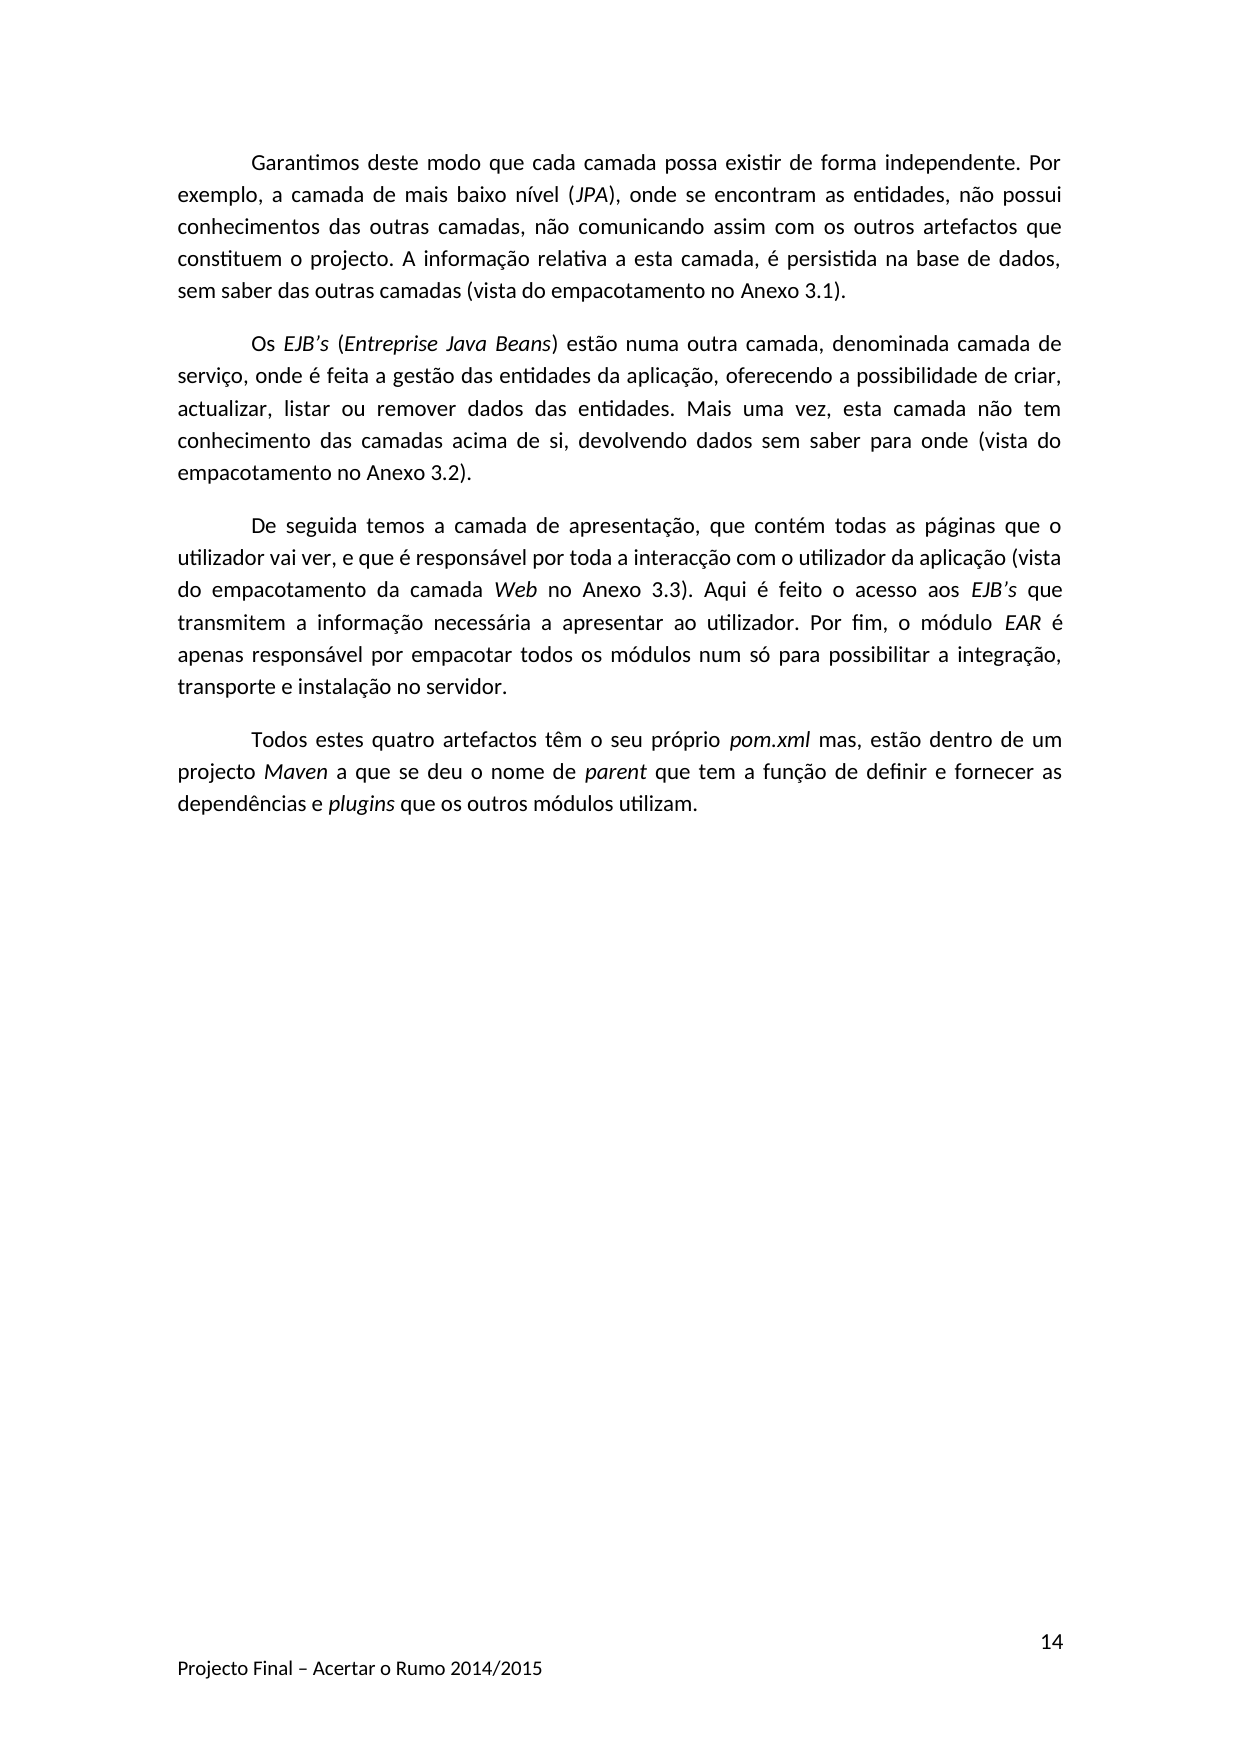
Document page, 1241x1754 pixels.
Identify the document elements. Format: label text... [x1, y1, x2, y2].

text Todos estes quatro artefactos têm o seu próprio pom.xml mas, estão dentro de um projecto Maven a que se deu o nome de parent que tem a função de definir e fornecer as dependências e plugins que os outros módulos utilizam. [177, 725, 1063, 817]
